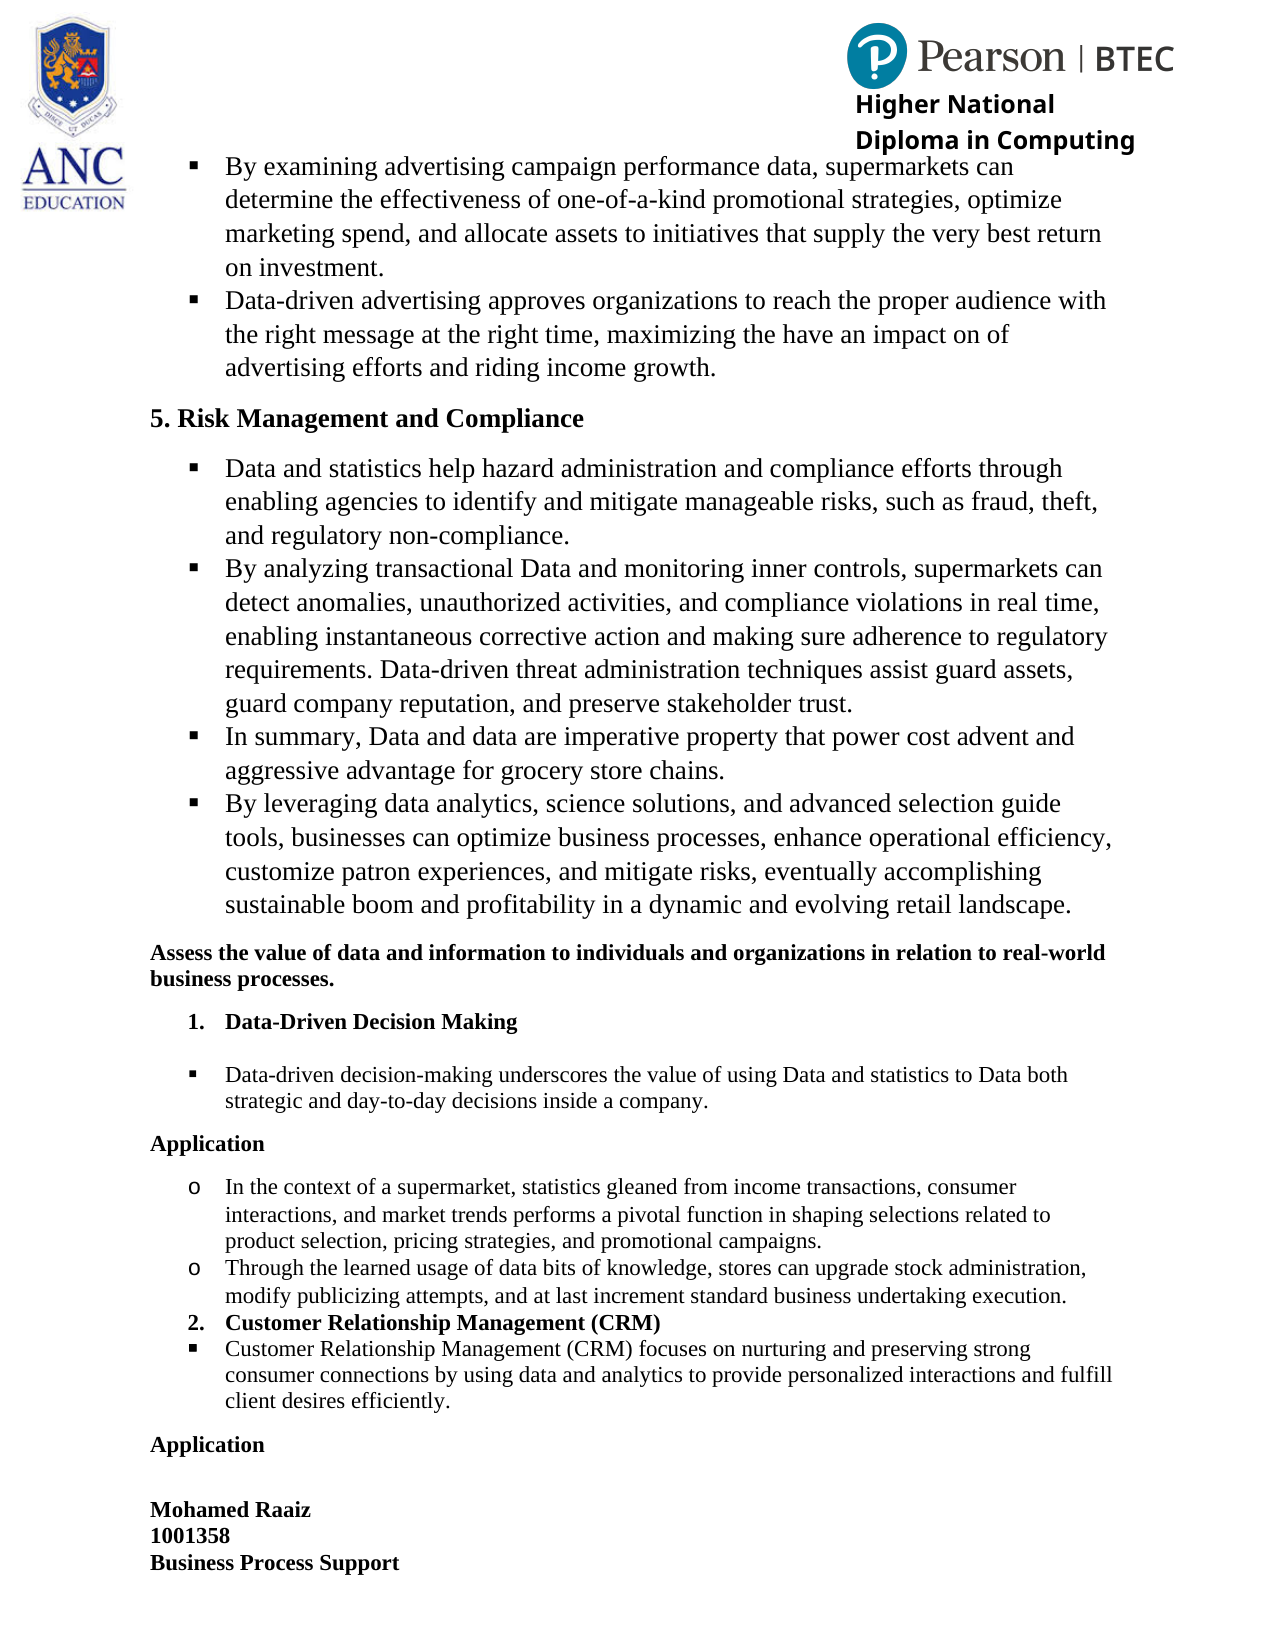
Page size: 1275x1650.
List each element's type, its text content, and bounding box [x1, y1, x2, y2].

list Data-driven advertising approves organizations to reach the proper audience with the right message at the right time, maximizing the have an impact on of advertising efforts and riding income growth. [187, 284, 1125, 383]
picture [12, 12, 137, 218]
list Data and statistics help hazard administration and compliance efforts through enabling agencies to identify and mitigate manageable risks, such as fraud, theft, and regulatory non-compliance. [187, 452, 1125, 550]
text Application [150, 1130, 1125, 1156]
list Customer Relationship Management (CRM) [187, 1308, 1125, 1335]
list By examining advertising campaign performance data, supermarkets can determine the effectiveness of one-of-a-kind promotional strategies, optimize marketing spend, and allocate assets to initiatives that supply the very best return on investment. [187, 150, 1125, 282]
list By leveraging data analytics, science solutions, and advanced selection guide tools, businesses can optimize business processes, enhance operational efficiency, customize patron experiences, and mitigate risks, eventually accomplishing sustainable boom and profitability in a dynamic and evolving retail landscape. [187, 788, 1125, 919]
text Assess the value of data and information to individuals and organizations in relation to real-world business processes. [150, 938, 1125, 991]
list Data-driven decision-making underscores the value of using Data and statistics to Data both strategic and day-to-day decisions inside a company. [187, 1061, 1125, 1113]
list Through the learned usage of data bits of knowledge, stores can upgrade stock administration, modify publicizing attempts, and at last increment standard business undertaking execution. [187, 1254, 1125, 1308]
list In the context of a supermarket, statistics gleaned from income transactions, consumer interactions, and market trends performs a pivotal function in shaping selections related to product selection, pricing strategies, and promotional campaigns. [187, 1173, 1125, 1254]
text Application [150, 1431, 1125, 1457]
list In summary, Data and data are imperative property that power cost advent and aggressive advantage for grocery store chains. [187, 720, 1125, 785]
list Customer Relationship Management (CRM) focuses on nurturing and preserving strong consumer connections by using data and analytics to provide personalized interactions and fulfill client desires efficiently. [187, 1335, 1125, 1414]
text 5. Risk Management and Compliance [150, 402, 1125, 433]
list Data-Driven Decision Making [187, 1008, 1125, 1034]
list By analyzing transactional Data and monitoring inner controls, supermarkets can detect anomalies, unauthorized activities, and compliance violations in real time, enabling instantaneous corrective action and making sure adherence to regulatory requirements. Data-driven threat administration techniques assist guard assets, guard company reputation, and preserve stakeholder trust. [187, 553, 1125, 718]
picture [837, 13, 1224, 99]
